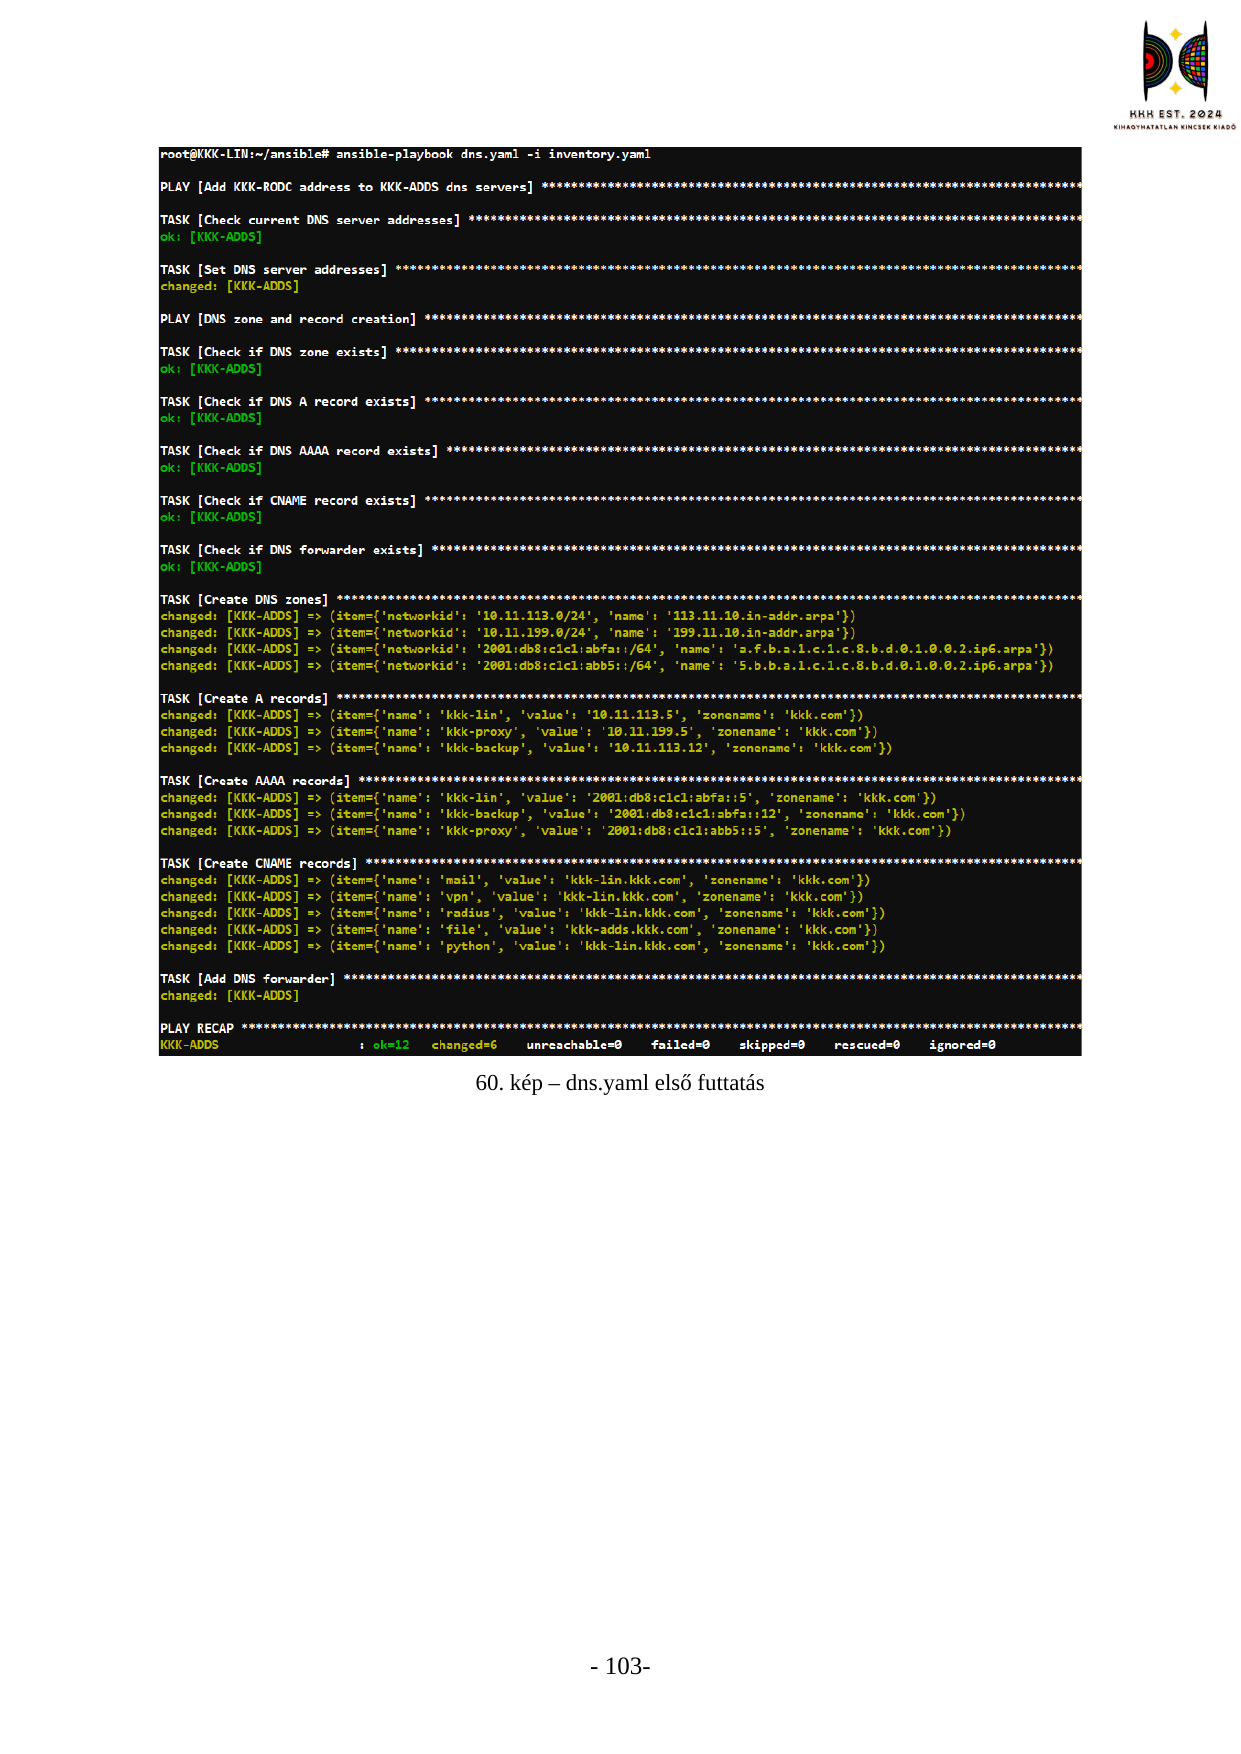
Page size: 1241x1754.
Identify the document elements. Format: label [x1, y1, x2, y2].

picture [1105, 9, 1241, 135]
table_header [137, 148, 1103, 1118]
picture [158, 147, 1082, 1056]
